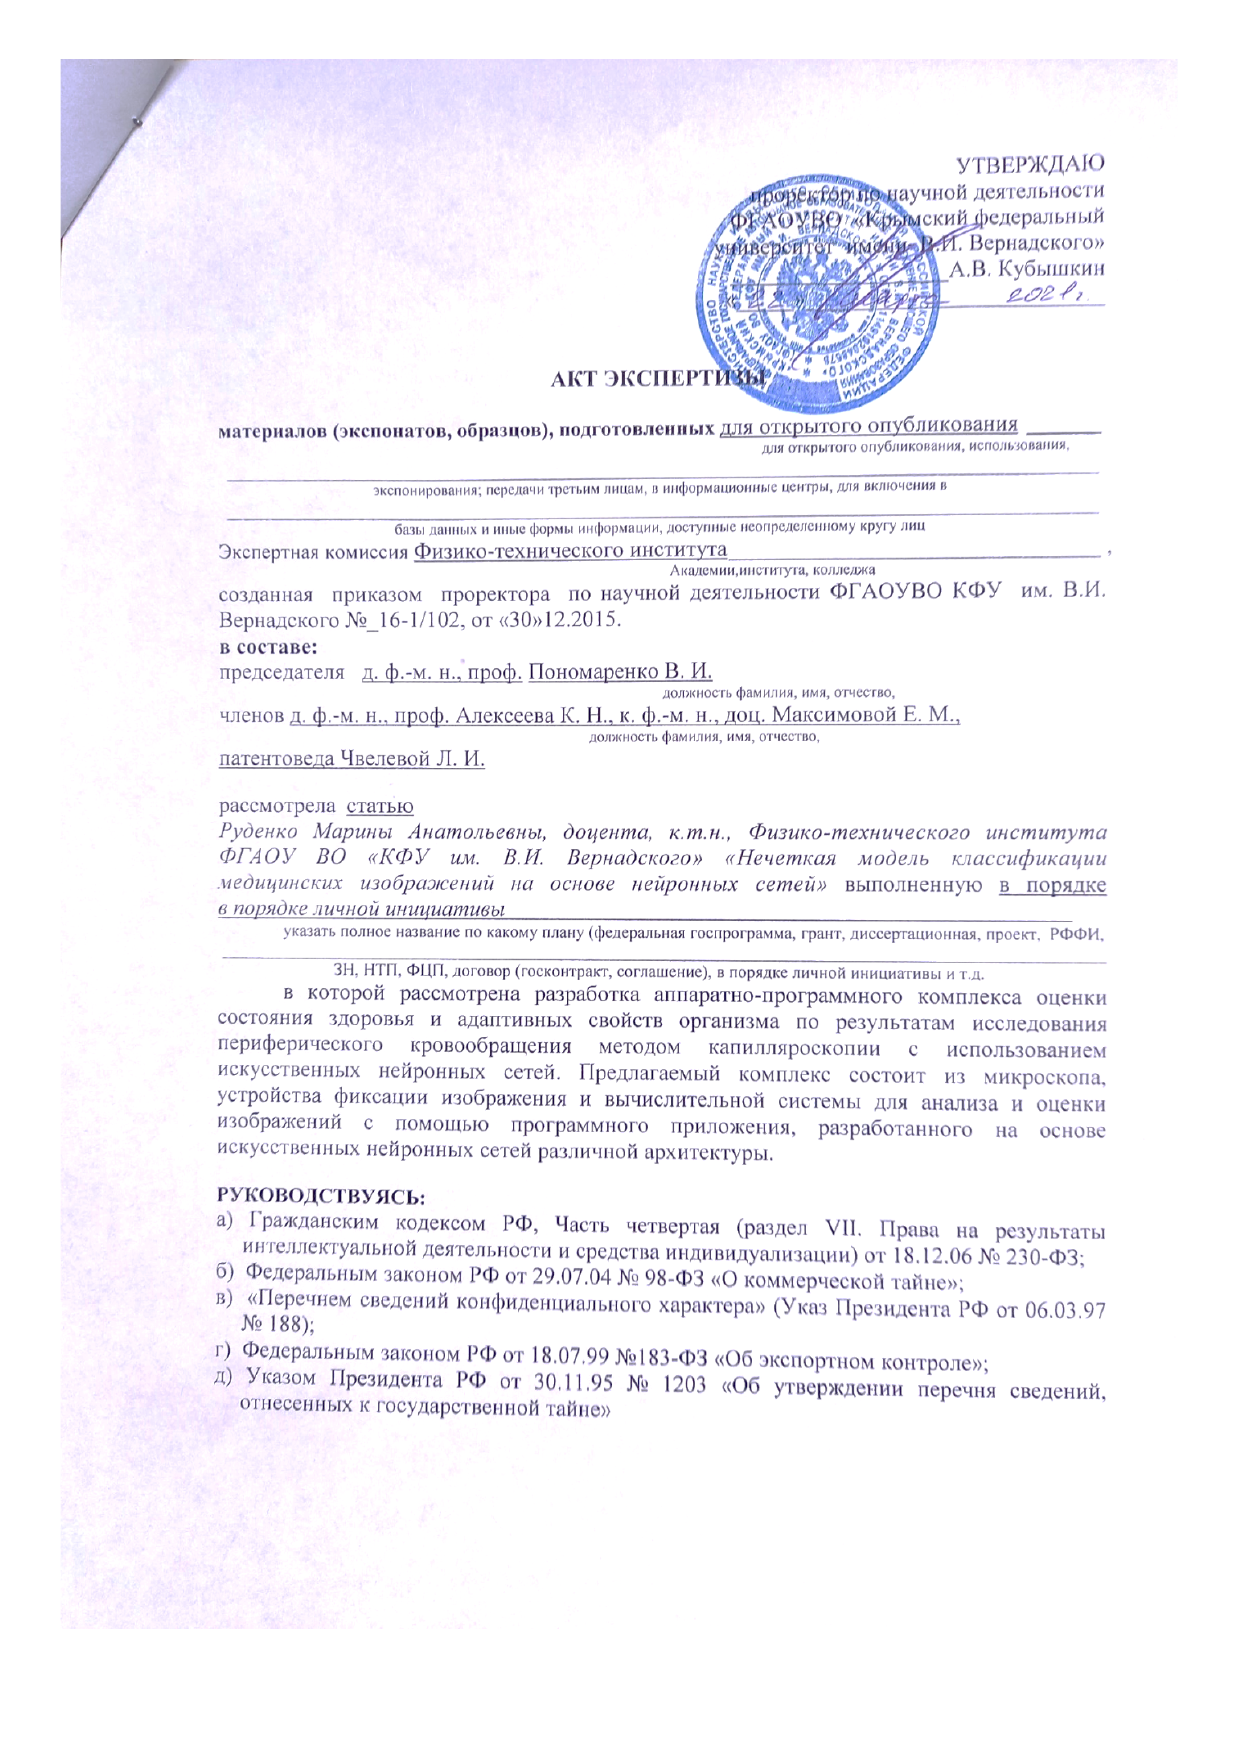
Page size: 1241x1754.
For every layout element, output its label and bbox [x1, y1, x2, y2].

picture [60, 59, 1178, 1628]
